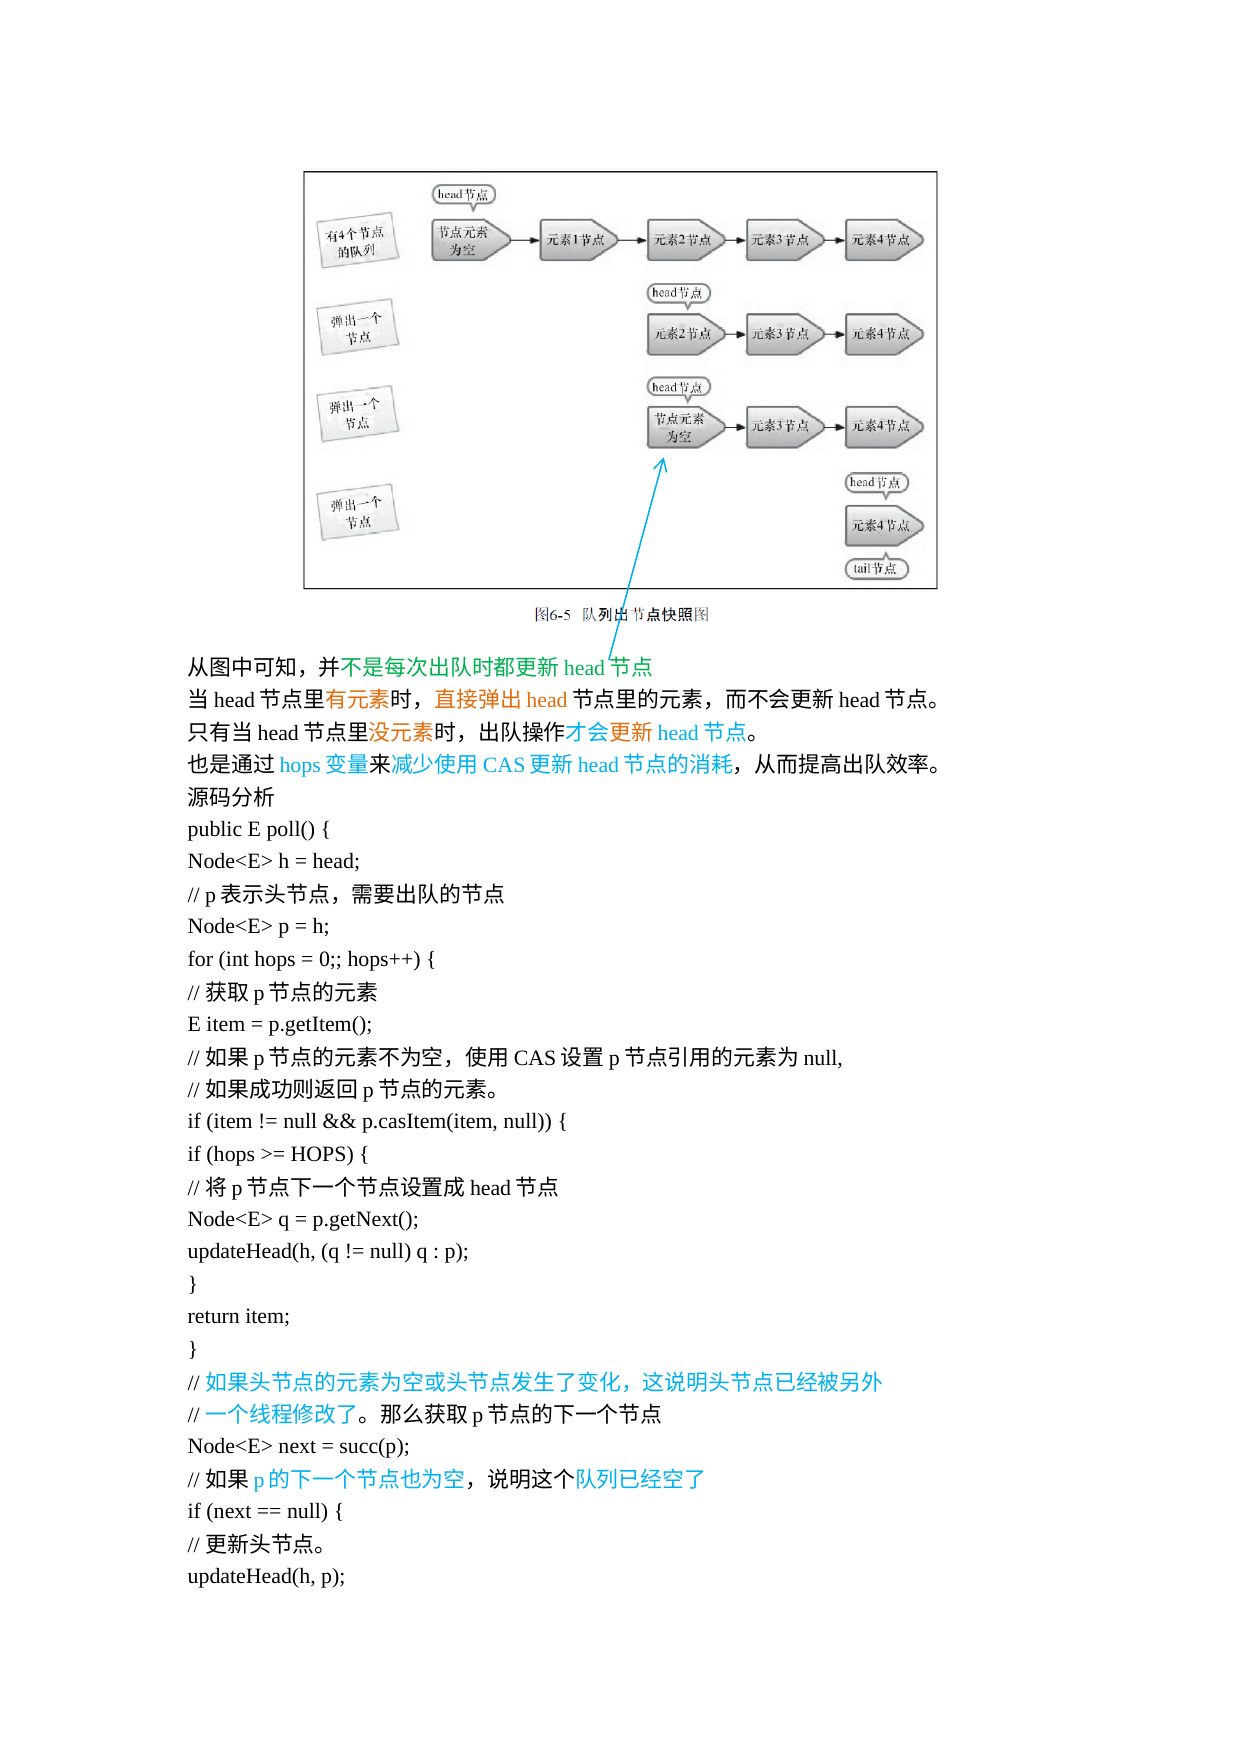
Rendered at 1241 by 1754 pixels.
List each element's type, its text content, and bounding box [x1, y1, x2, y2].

text // 如果p的下一个节点也为空，说明这个队列已经空了 [187, 1462, 1053, 1494]
text } [187, 1267, 1053, 1299]
text for (int hops = 0;; hops++) { [187, 942, 1053, 974]
text // 如果成功则返回p节点的元素。 [187, 1072, 1053, 1104]
text public E poll() { [187, 812, 1053, 844]
text Node<E> next = succ(p); [187, 1429, 1053, 1462]
text // 如果头节点的元素为空或头节点发生了变化，这说明头节点已经被另外 [187, 1364, 1053, 1397]
text // 如果p节点的元素不为空，使用CAS设置p节点引用的元素为null, [187, 1039, 1053, 1072]
text 只有当head节点里没元素时，出队操作才会更新head节点。 [187, 714, 1053, 747]
text updateHead(h, (q != null) q : p); [187, 1234, 1053, 1267]
text if (item != null && p.casItem(item, null)) { [187, 1104, 1053, 1137]
text updateHead(h, p); [187, 1559, 1053, 1592]
text // p表示头节点，需要出队的节点 [187, 877, 1053, 909]
text 当head节点里有元素时，直接弹出head节点里的元素，而不会更新head节点。 [187, 682, 1053, 714]
text Node<E> h = head; [187, 844, 1053, 877]
text return item; [187, 1299, 1053, 1332]
text Node<E> p = h; [187, 909, 1053, 942]
picture [298, 162, 942, 624]
text 源码分析 [187, 779, 1053, 812]
text // 一个线程修改了。那么获取p节点的下一个节点 [187, 1397, 1053, 1429]
text 从图中可知，并不是每次出队时都更新head节点 [187, 649, 1053, 682]
text // 更新头节点。 [187, 1527, 1053, 1559]
text // 获取p节点的元素 [187, 974, 1053, 1007]
text E item = p.getItem(); [187, 1007, 1053, 1039]
text } [187, 1332, 1053, 1364]
text if (hops >= HOPS) { [187, 1137, 1053, 1169]
text // 将p节点下一个节点设置成head节点 [187, 1169, 1053, 1202]
text if (next == null) { [187, 1494, 1053, 1527]
text Node<E> q = p.getNext(); [187, 1202, 1053, 1234]
text 也是通过hops变量来减少使用CAS更新head节点的消耗，从而提高出队效率。 [187, 747, 1053, 779]
